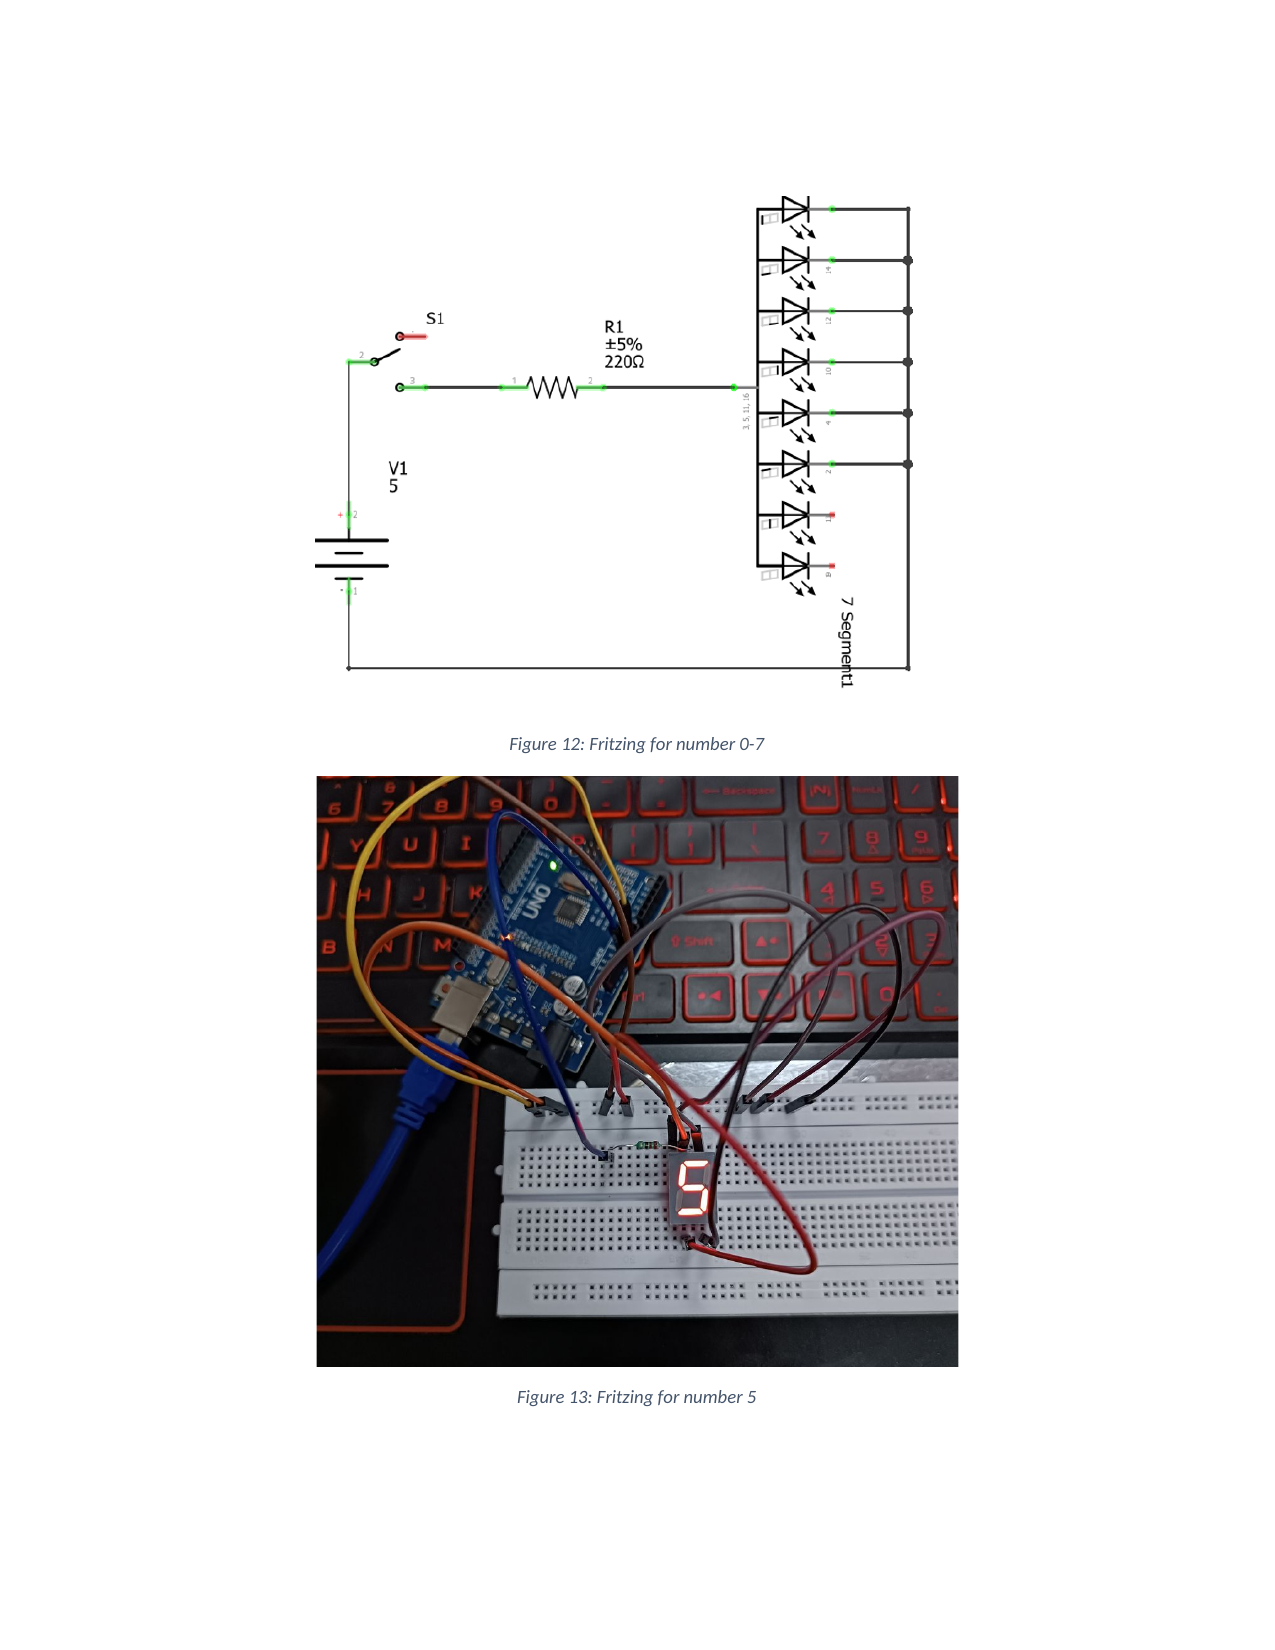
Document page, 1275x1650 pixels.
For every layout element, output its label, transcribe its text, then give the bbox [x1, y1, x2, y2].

picture [316, 776, 959, 1367]
picture [315, 196, 960, 714]
